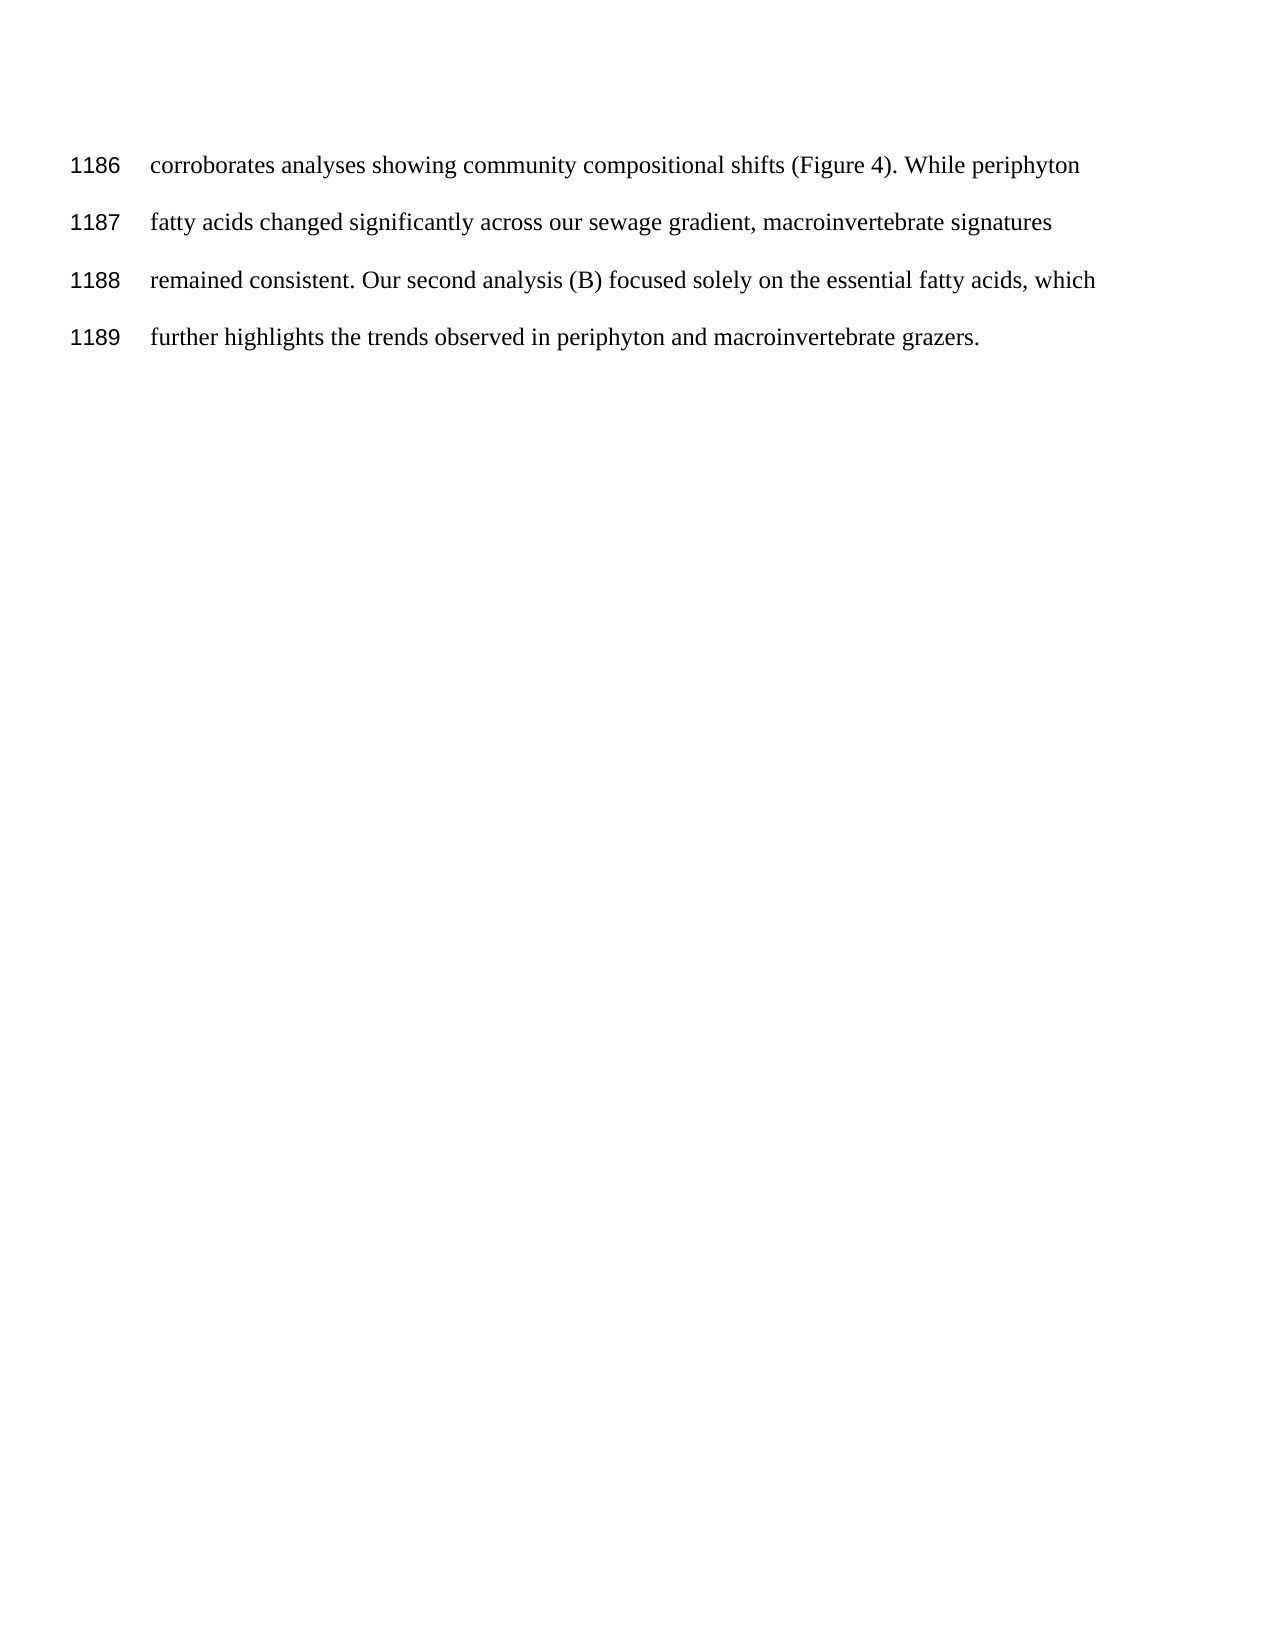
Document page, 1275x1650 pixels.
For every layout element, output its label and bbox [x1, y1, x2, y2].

text [150, 150, 1125, 351]
